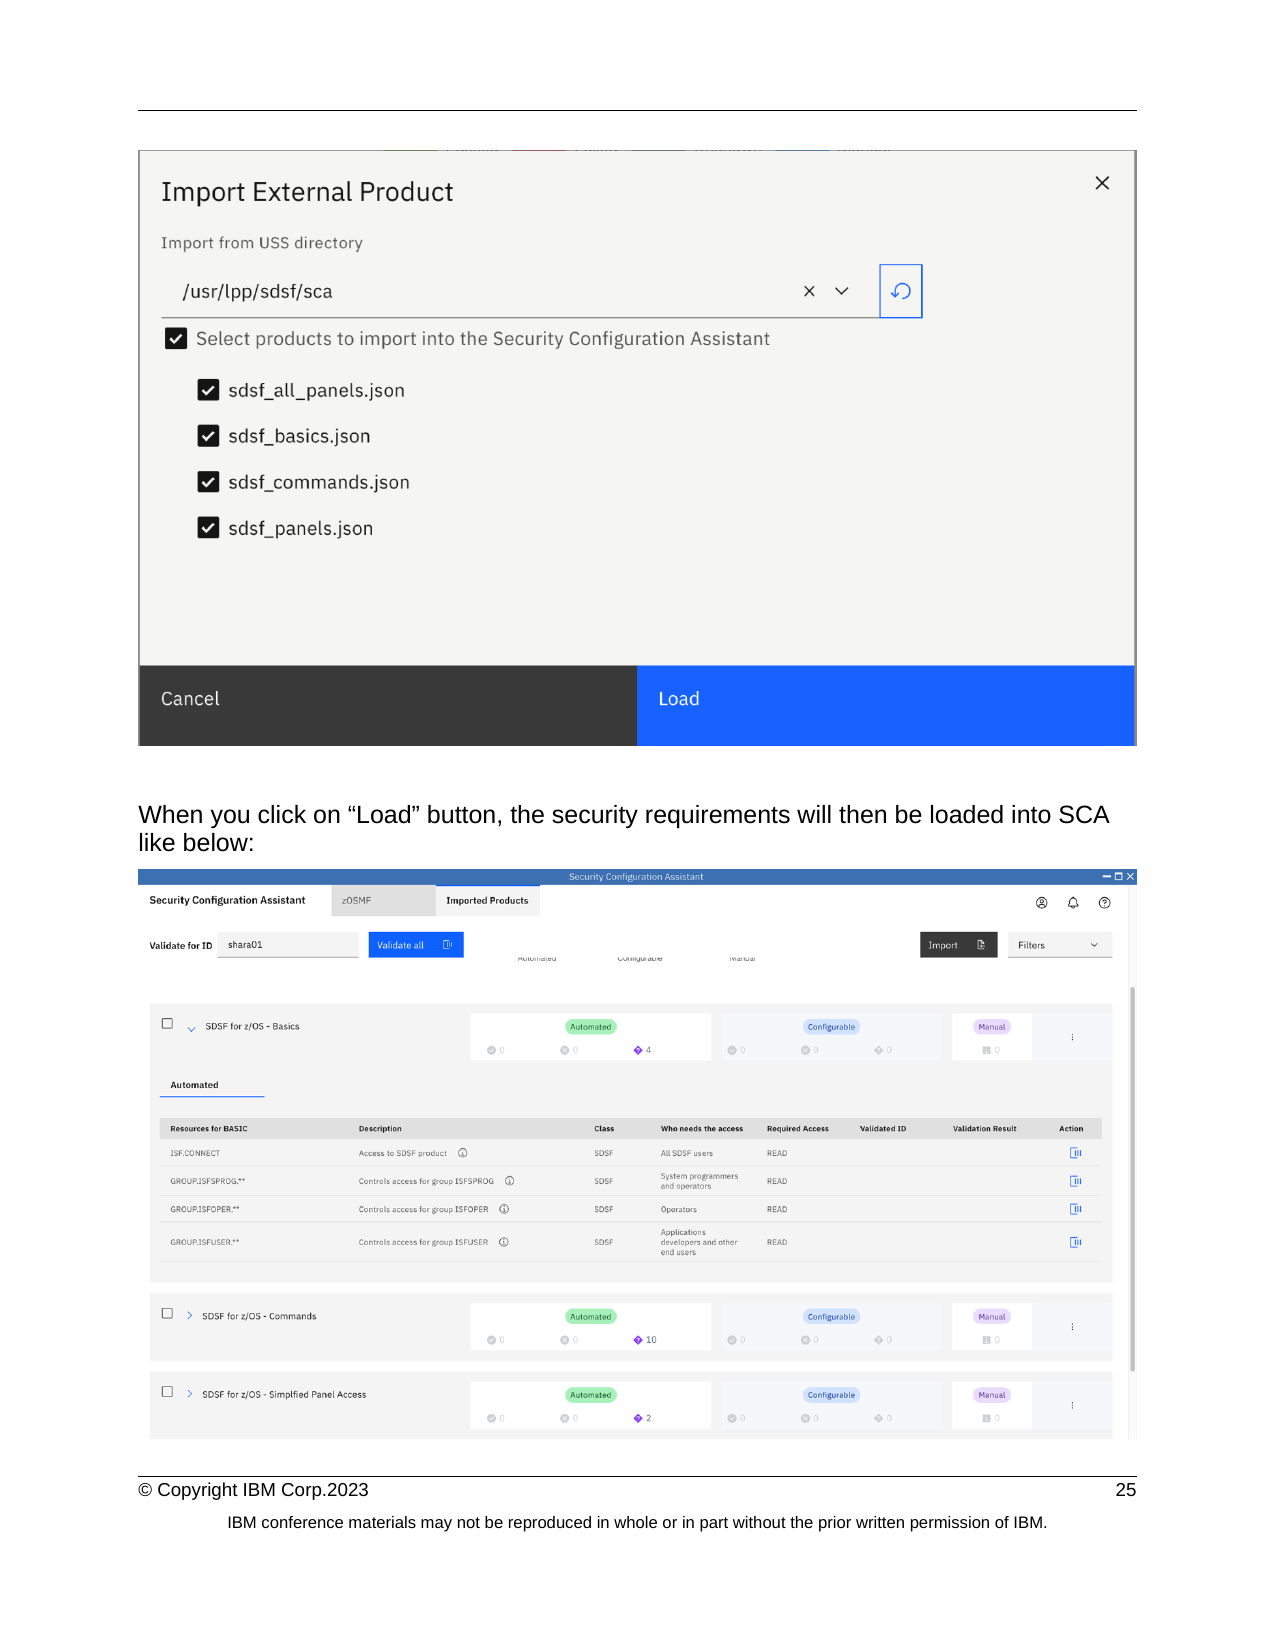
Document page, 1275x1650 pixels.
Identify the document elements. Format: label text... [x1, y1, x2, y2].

text When you click on “Load” button, the security requirements will then be loaded into SCA like below: [138, 800, 1137, 857]
picture [138, 869, 1137, 1442]
picture [138, 150, 1137, 746]
